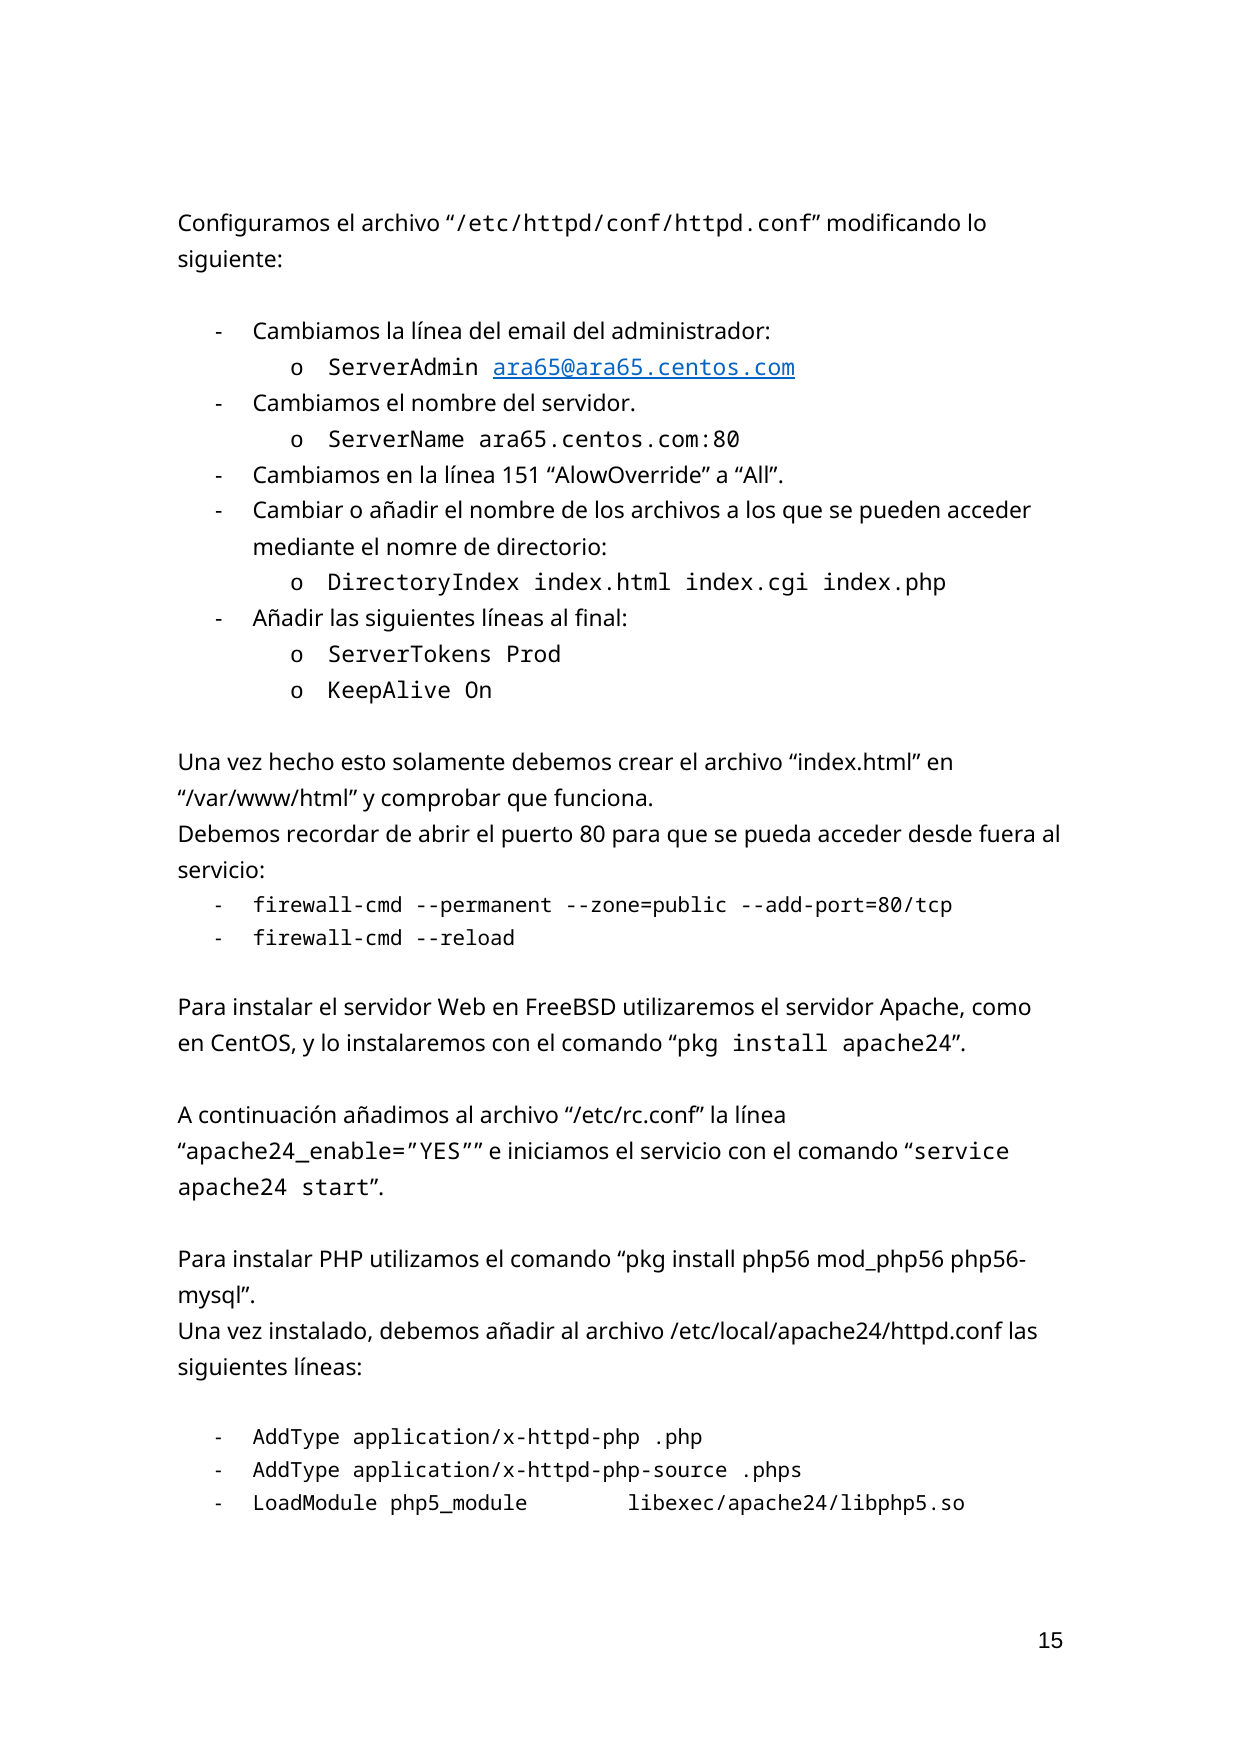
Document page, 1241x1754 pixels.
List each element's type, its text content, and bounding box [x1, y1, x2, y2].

text A continuación añadimos al archivo “/etc/rc.conf” la línea “apache24_enable=”YES”” e iniciamos el servicio con el comando “service apache24 start”. [177, 1099, 1063, 1202]
list Cambiamos la línea del email del administrador: [215, 314, 1063, 346]
list DirectoryIndex index.html index.cgi index.php [290, 566, 1063, 598]
list ServerName ara65.centos.com:80 [290, 422, 1063, 454]
text Debemos recordar de abrir el puerto 80 para que se pueda acceder desde fuera al servicio: [177, 818, 1063, 885]
text Para instalar el servidor Web en FreeBSD utilizaremos el servidor Apache, como en CentOS, y lo instalaremos con el comando “pkg install apache24”. [177, 991, 1063, 1058]
list Añadir las siguientes líneas al final: [215, 602, 1063, 634]
list KeepAlive On [290, 674, 1063, 706]
list Cambiamos en la línea 151 “AlowOverride” a “All”. [215, 458, 1063, 490]
list AddType application/x-httpd-php-source .phps [215, 1455, 1063, 1483]
list LoadModule php5_module libexec/apache24/libphp5.so [215, 1488, 1063, 1516]
text Configuramos el archivo “/etc/httpd/conf/httpd.conf” modificando lo siguiente: [177, 207, 1063, 274]
list firewall-cmd --permanent --zone=public --add-port=80/tcp [215, 890, 1063, 918]
list AddType application/x-httpd-php .php [215, 1422, 1063, 1451]
text Una vez hecho esto solamente debemos crear el archivo “index.html” en “/var/www/html” y comprobar que funciona. [177, 746, 1063, 813]
list Cambiamos el nombre del servidor. [215, 387, 1063, 418]
text Una vez instalado, debemos añadir al archivo /etc/local/apache24/httpd.conf las siguientes líneas: [177, 1315, 1063, 1382]
text Para instalar PHP utilizamos el comando “pkg install php56 mod_php56 php56-mysql”. [177, 1243, 1063, 1310]
list ServerAdmin ara65@ara65.centos.com [290, 351, 1063, 382]
list ServerTokens Prod [290, 638, 1063, 670]
list Cambiar o añadir el nombre de los archivos a los que se pueden acceder mediante el nomre de directorio: [215, 494, 1063, 562]
list firewall-cmd --reload [215, 923, 1063, 951]
